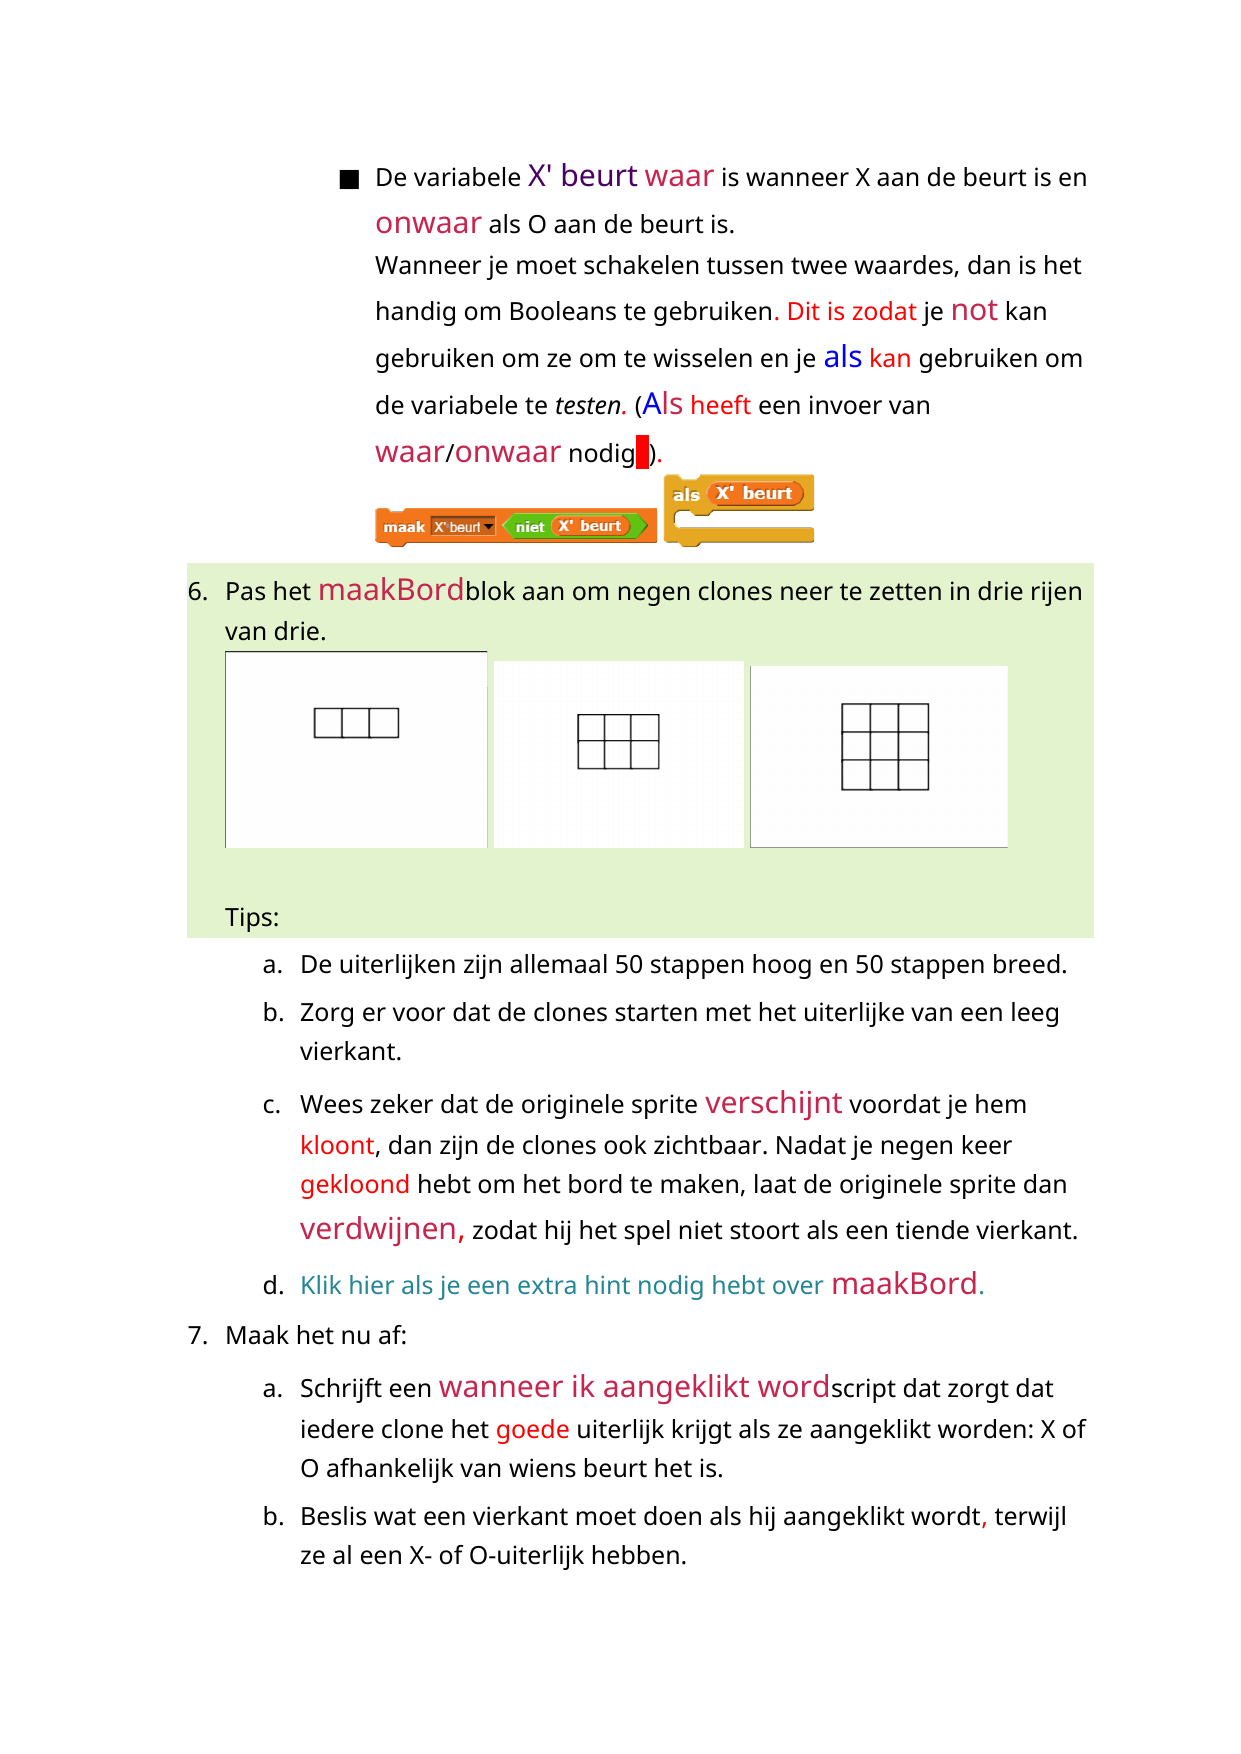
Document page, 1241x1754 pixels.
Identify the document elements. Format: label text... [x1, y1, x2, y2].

list De variabele X' beurt waar is wanneer X aan de beurt is en onwaar als O aan de beurt is. Wanneer je moet schakelen tussen twee waardes, dan is het handig om Booleans te gebruiken. Dit is zodat je not kan gebruiken om ze om te wisselen en je als kan gebruiken om de variabele te testen. (Als heeft een invoer van waar/onwaar nodig ). [337, 150, 1094, 558]
picture [225, 651, 488, 848]
list Wees zeker dat de originele sprite verschijnt voordat je hem kloont, dan zijn de clones ook zichtbaar. Nadat je negen keer gekloond hebt om het bord te maken, laat de originele sprite dan verdwijnen, zodat hij het spel niet stoort als een tiende vierkant. [262, 1077, 1094, 1252]
list Maak het nu af: [187, 1314, 1094, 1356]
list Schrijft een wanneer ik aangeklikt wordscript dat zorgt dat iedere clone het goede uiterlijk krijgt als ze aangeklikt worden: X of O afhankelijk van wiens beurt het is. [262, 1361, 1094, 1489]
picture [375, 508, 658, 547]
list Klik hier als je een extra hint nodig hebt over maakBord. [262, 1258, 1094, 1308]
list De uiterlijken zijn allemaal 50 stappen hoog en 50 stappen breed. [262, 943, 1094, 985]
picture [493, 661, 744, 848]
picture [663, 474, 815, 547]
list Zorg er voor dat de clones starten met het uiterlijke van een leeg vierkant. [262, 990, 1094, 1072]
picture [750, 666, 1008, 848]
list Beslis wat een vierkant moet doen als hij aangeklikt wordt, terwijl ze al een X- of O-uiterlijk hebben. [262, 1494, 1094, 1576]
